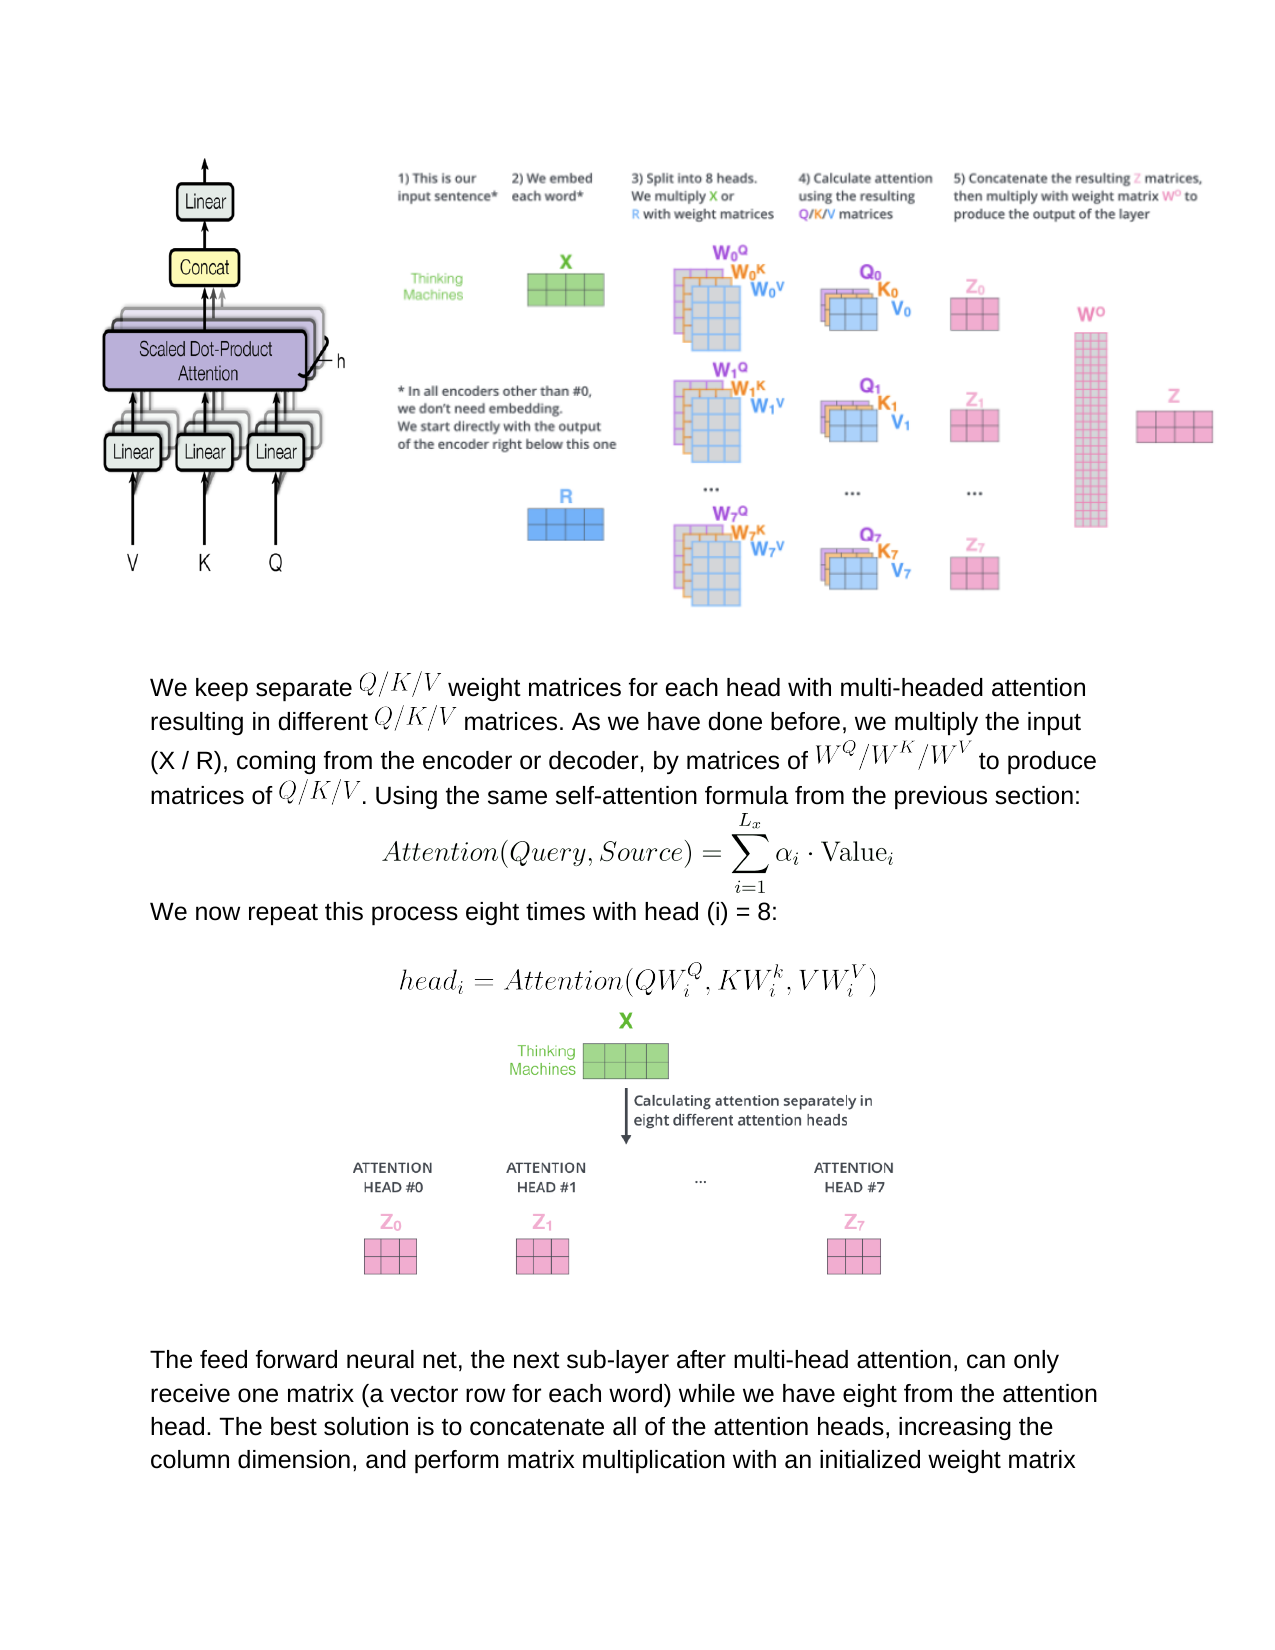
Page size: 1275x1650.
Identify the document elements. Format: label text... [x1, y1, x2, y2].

text We keep separate weight matrices for each head with multi-headed attention resulting in different matrices. As we have done before, we multiply the input (X / R), coming from the encoder or decoder, by matrices of to produce matrices of . Using the same self-attention formula from the previous section: [150, 671, 1125, 809]
picture [302, 1000, 973, 1342]
picture [279, 779, 361, 805]
picture [375, 705, 457, 731]
picture [360, 671, 442, 697]
picture [815, 740, 972, 770]
picture [382, 813, 893, 893]
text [150, 1346, 1125, 1473]
text We now repeat this process eight times with head (i) = 8: [150, 897, 1125, 926]
picture [400, 962, 876, 997]
picture [48, 150, 1227, 635]
